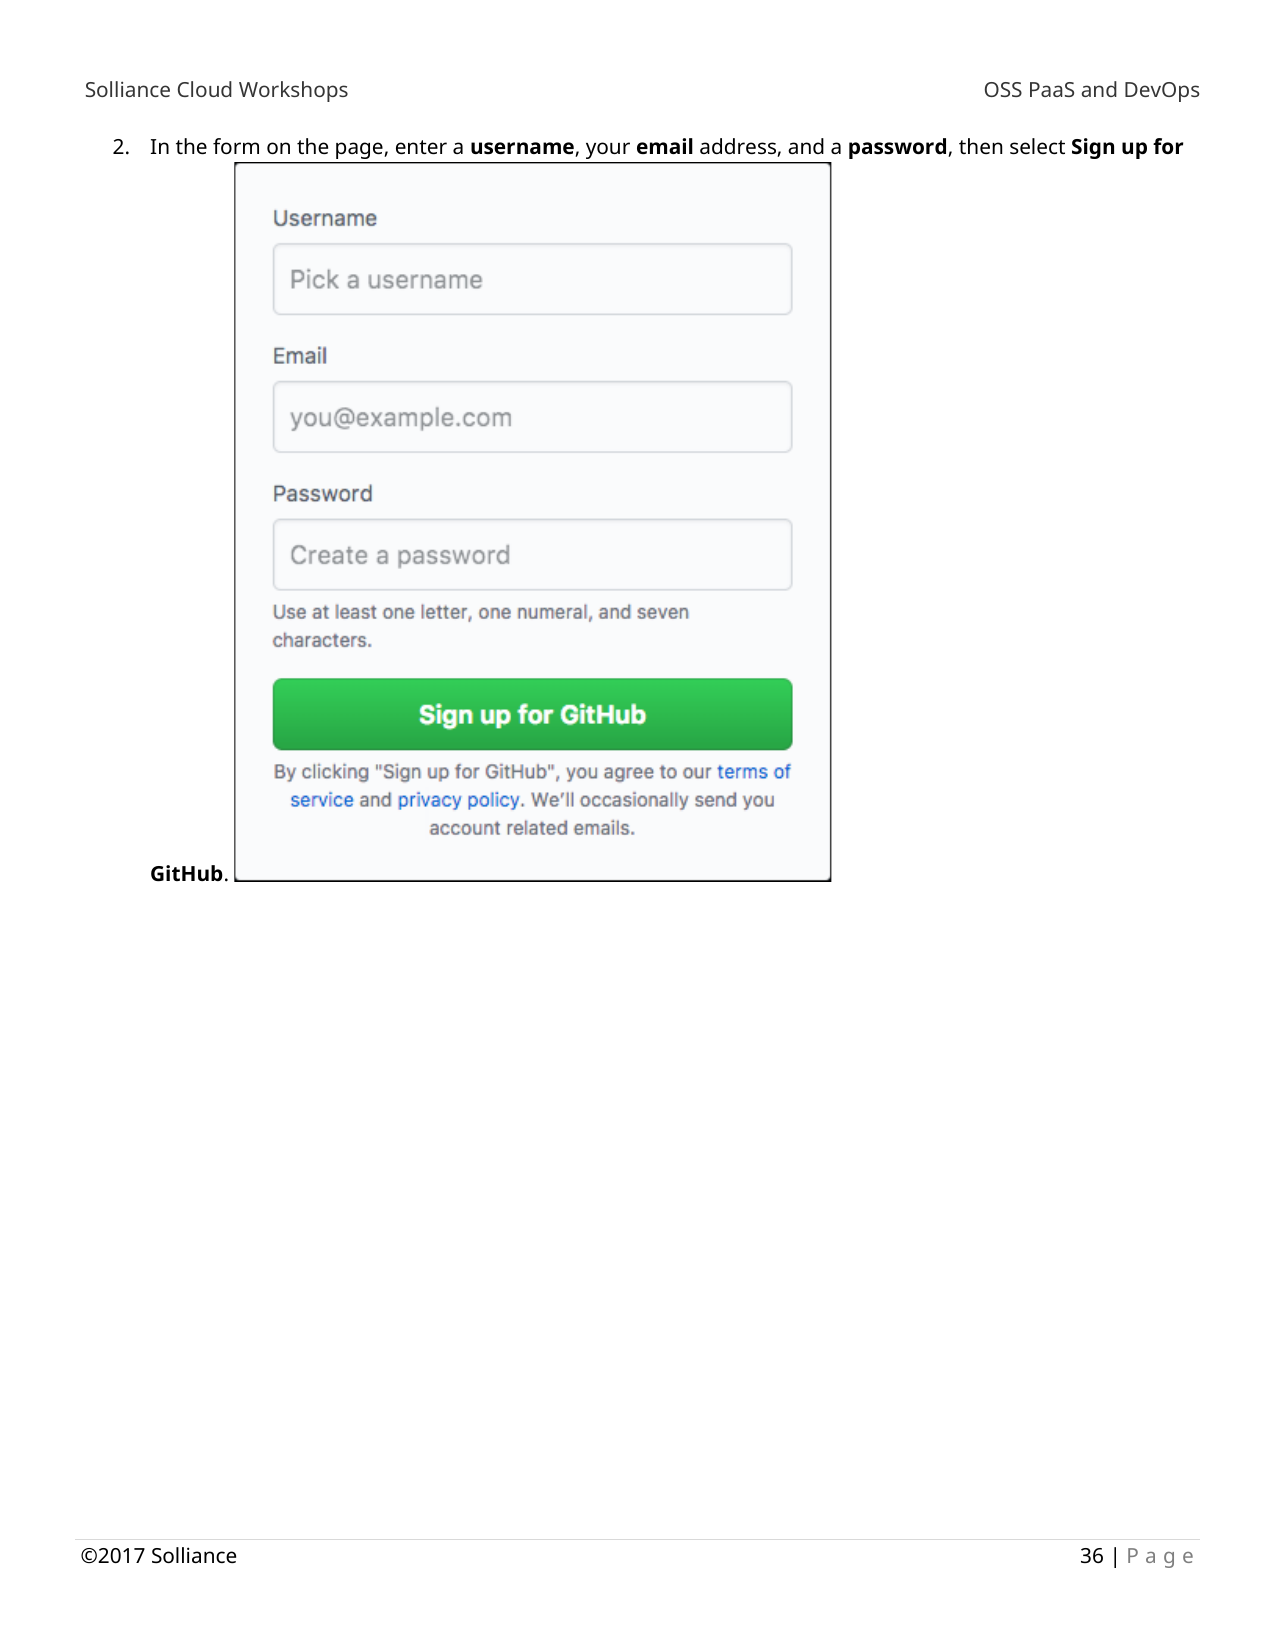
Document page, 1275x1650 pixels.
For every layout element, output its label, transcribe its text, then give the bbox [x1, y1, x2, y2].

picture [234, 162, 832, 882]
